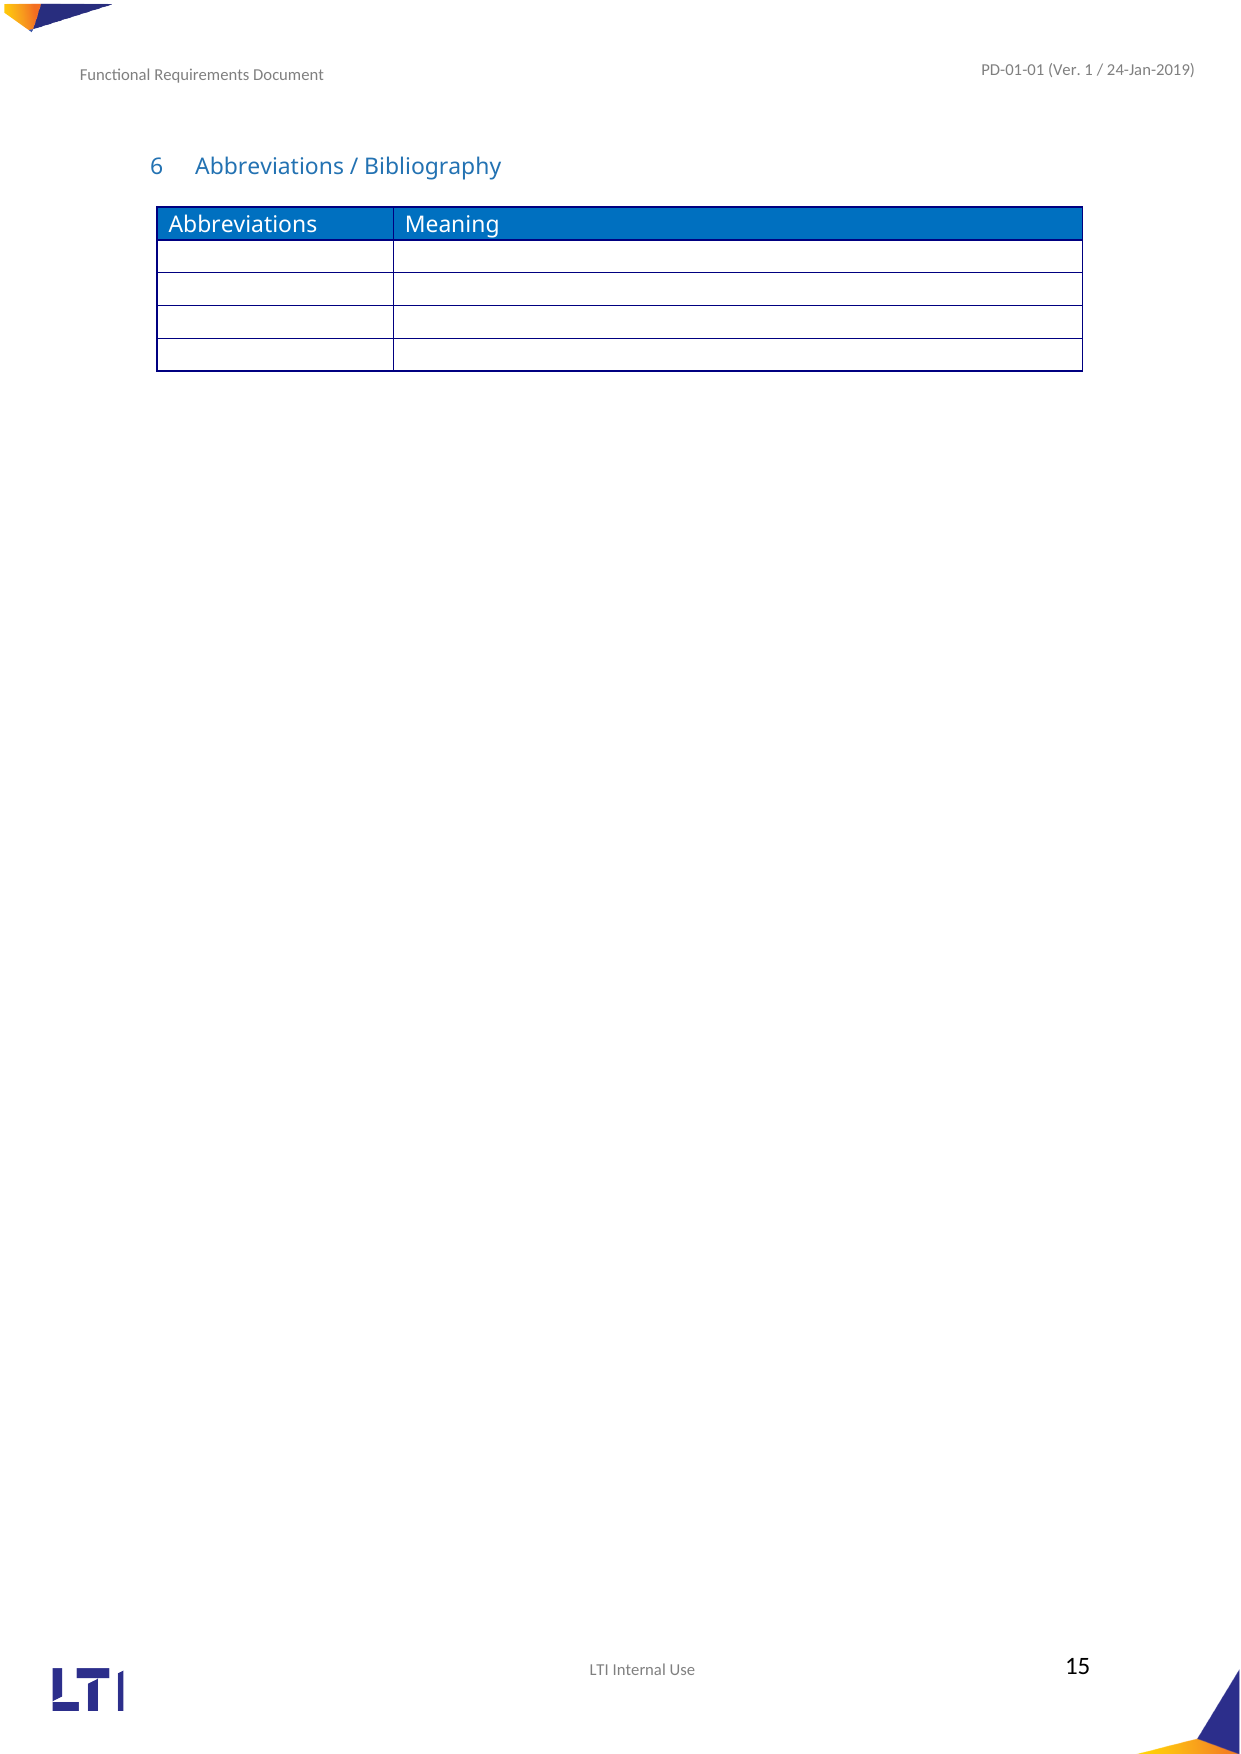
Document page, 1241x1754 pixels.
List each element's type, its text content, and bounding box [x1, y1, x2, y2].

table_cell [394, 273, 1082, 305]
picture [4, 0, 113, 100]
table_cell [394, 241, 1082, 272]
picture [52, 1668, 124, 1711]
table_header Meaning [394, 208, 1082, 239]
table_cell [158, 306, 393, 337]
table_cell [394, 339, 1082, 370]
table_header Abbreviations [158, 208, 393, 239]
subtitle Abbreviations / Bibliography [150, 150, 1090, 181]
table_cell [158, 241, 393, 272]
table_cell [158, 339, 393, 370]
table_cell [394, 306, 1082, 337]
picture [1134, 1670, 1241, 1754]
table_cell [158, 273, 393, 305]
